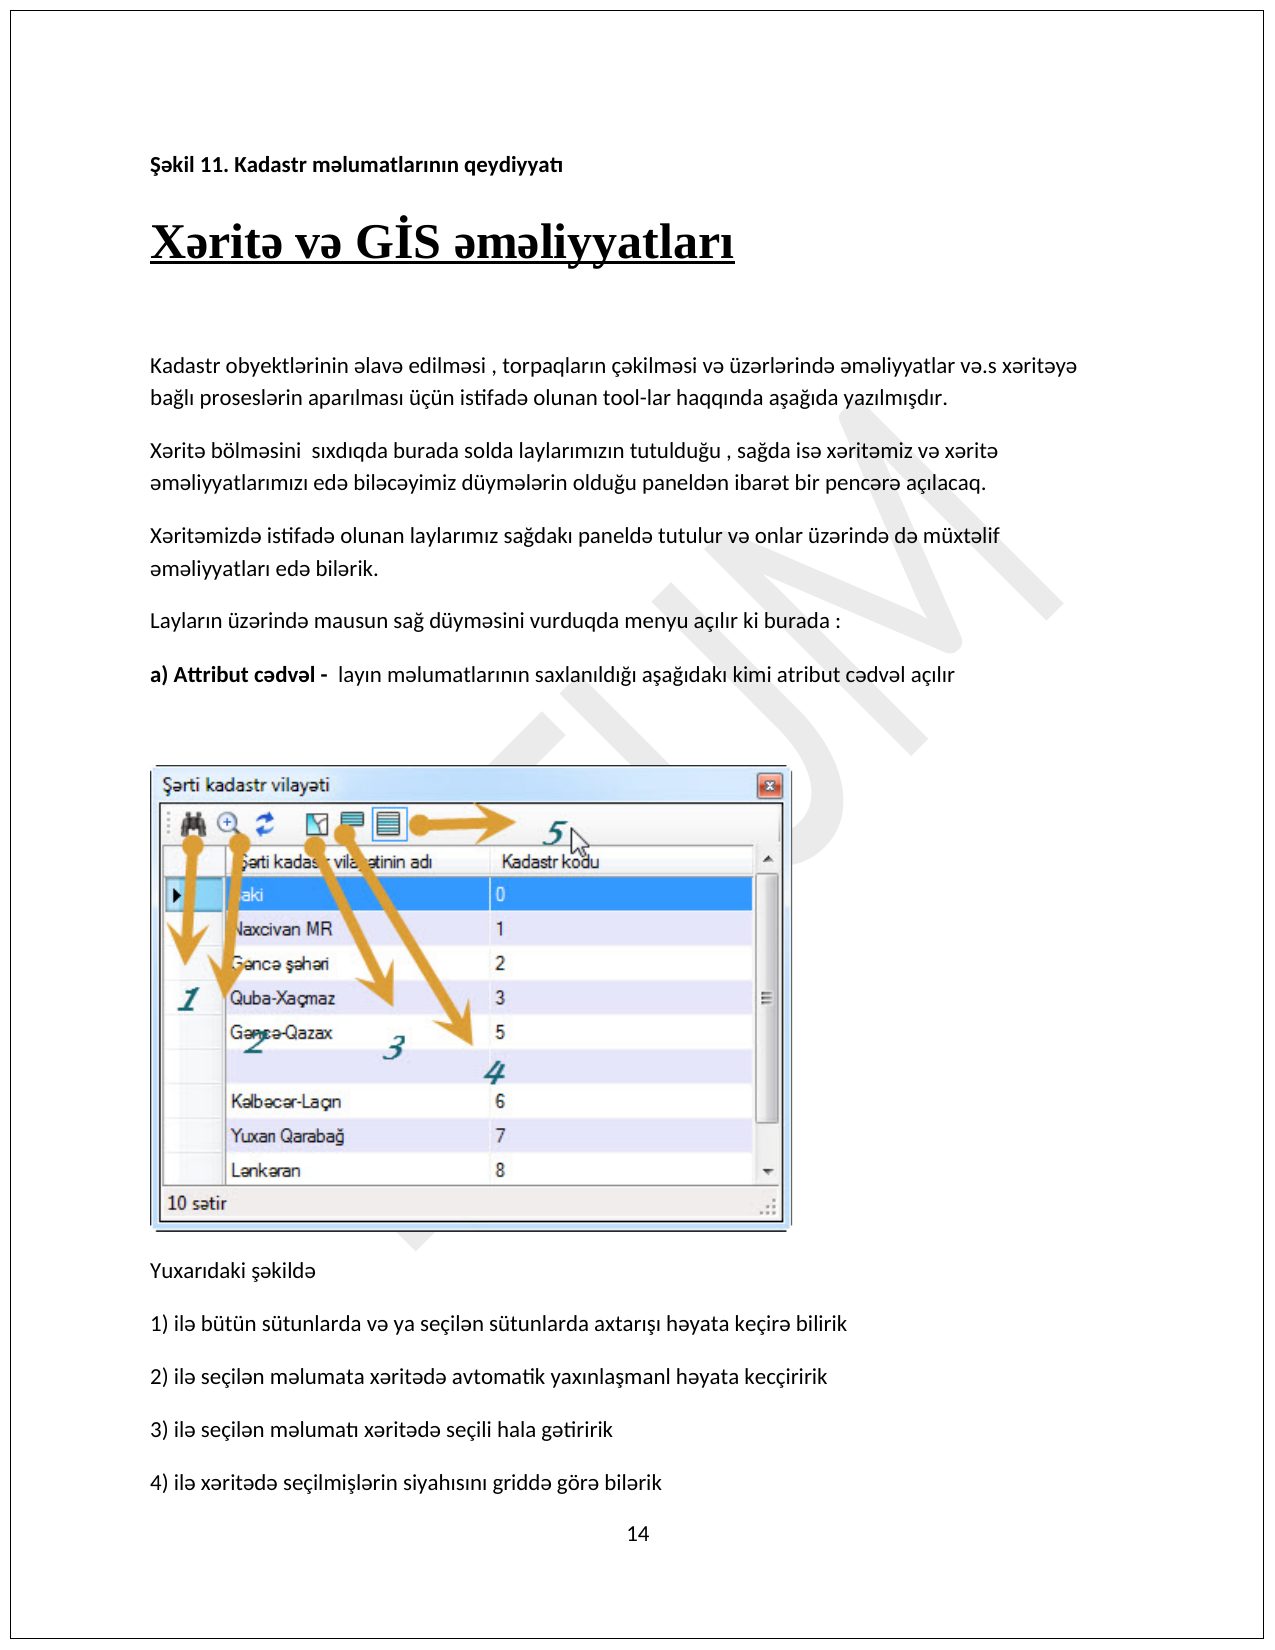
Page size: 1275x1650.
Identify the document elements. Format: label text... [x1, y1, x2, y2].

text a) Attribut cədvəl - layın məlumatlarının saxlanıldığı aşağıdakı kimi atribut cədvəl açılır [150, 660, 1125, 688]
text 4) ilə xəritədə seçilmişlərin siyahısını griddə görə bilərik [150, 1468, 1125, 1496]
text 1) ilə bütün sütunlarda və ya seçilən sütunlarda axtarışı həyata keçirə bilirik [150, 1309, 1125, 1337]
text Xəritəmizdə istifadə olunan laylarımız sağdakı paneldə tutulur və onlar üzərində də müxtəlif əməliyyatları edə bilərik. [150, 521, 1125, 582]
subtitle Xəritə və GİS əməliyyatları [150, 211, 1125, 269]
text Xəritə bölməsini sıxdıqda burada solda laylarımızın tutulduğu , sağda isə xəritəmiz və xəritə əməliyyatlarımızı edə biləcəyimiz düymələrin olduğu paneldən ibarət bir pencərə açılacaq. [150, 436, 1125, 496]
text Şəkil 11. Kadastr məlumatlarının qeydiyyatı [150, 150, 1125, 178]
text Kadastr obyektlərinin əlavə edilməsi , torpaqların çəkilməsi və üzərlərində əməliyyatlar və.s xəritəyə bağlı proseslərin aparılması üçün istifadə olunan tool-lar haqqında aşağıda yazılmışdır. [150, 351, 1125, 411]
text 2) ilə seçilən məlumata xəritədə avtomatik yaxınlaşmanl həyata kecçiririk [150, 1362, 1125, 1390]
text Layların üzərində mausun sağ düyməsini vurduqda menyu açılır ki burada : [150, 607, 1125, 635]
picture [150, 765, 793, 1232]
text Yuxarıdaki şəkildə [150, 1256, 1125, 1284]
text 3) ilə seçilən məlumatı xəritədə seçili hala gətiririk [150, 1415, 1125, 1443]
